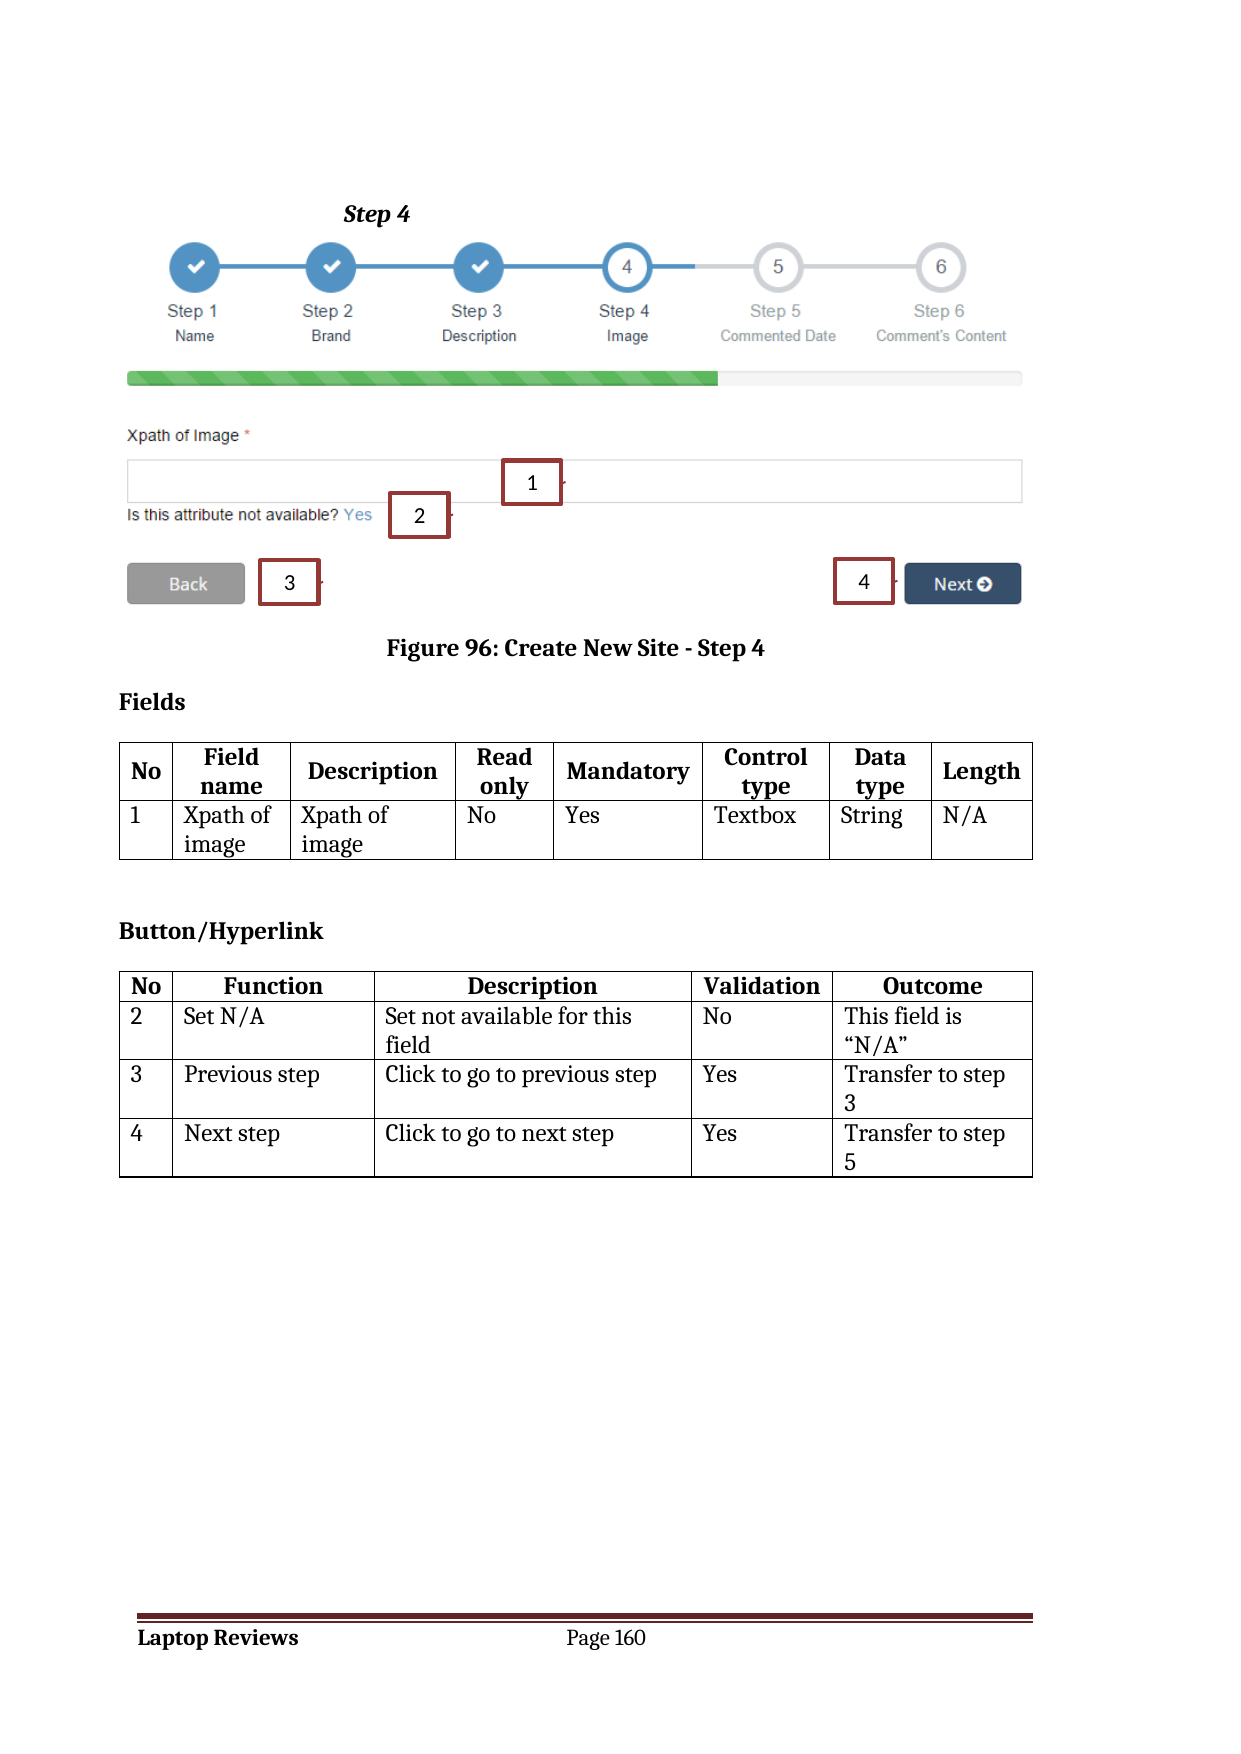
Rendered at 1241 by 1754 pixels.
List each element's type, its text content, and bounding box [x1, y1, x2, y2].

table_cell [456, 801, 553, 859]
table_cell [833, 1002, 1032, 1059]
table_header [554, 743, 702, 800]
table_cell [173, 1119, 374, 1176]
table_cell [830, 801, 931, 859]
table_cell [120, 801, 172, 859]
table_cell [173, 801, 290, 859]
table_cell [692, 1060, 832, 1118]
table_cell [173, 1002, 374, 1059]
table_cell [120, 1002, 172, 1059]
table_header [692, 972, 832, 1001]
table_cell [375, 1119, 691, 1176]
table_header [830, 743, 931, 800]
text Figure 96: Create New Site - Step 4 [118, 634, 1033, 663]
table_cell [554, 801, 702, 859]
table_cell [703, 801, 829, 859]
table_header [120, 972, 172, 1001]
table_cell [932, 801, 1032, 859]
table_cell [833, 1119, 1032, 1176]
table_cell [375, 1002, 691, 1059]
subtitle Step 4 [343, 200, 1033, 229]
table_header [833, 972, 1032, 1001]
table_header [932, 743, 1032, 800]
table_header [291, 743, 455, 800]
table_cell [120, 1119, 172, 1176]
text Fields [118, 688, 1033, 717]
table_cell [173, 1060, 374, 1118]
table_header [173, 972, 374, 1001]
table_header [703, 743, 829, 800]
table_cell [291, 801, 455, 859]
picture [118, 233, 1034, 610]
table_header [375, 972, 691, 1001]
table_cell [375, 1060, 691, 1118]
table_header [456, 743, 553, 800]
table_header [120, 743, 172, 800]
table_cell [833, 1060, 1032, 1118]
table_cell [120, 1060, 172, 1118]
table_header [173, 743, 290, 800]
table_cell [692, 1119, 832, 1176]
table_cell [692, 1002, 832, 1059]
text Button/Hyperlink [118, 917, 1033, 946]
